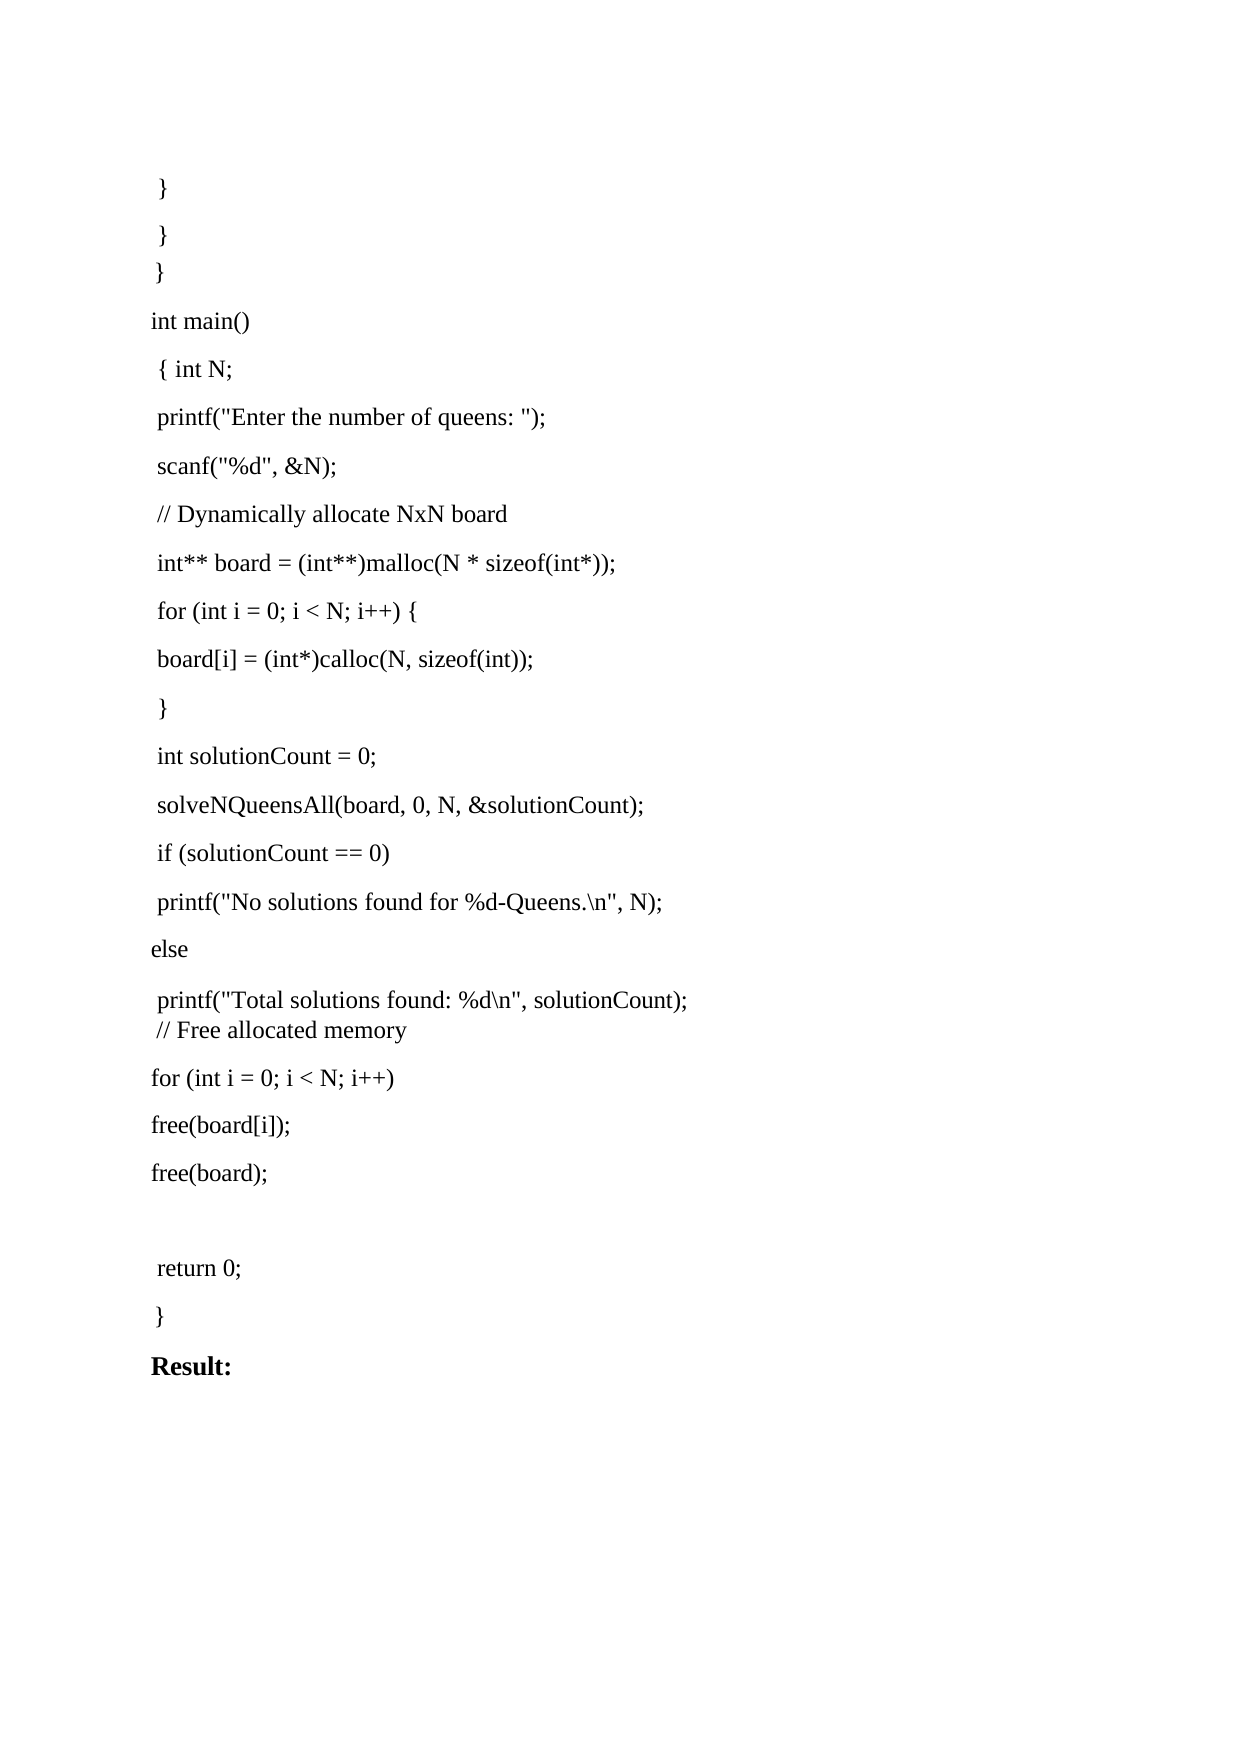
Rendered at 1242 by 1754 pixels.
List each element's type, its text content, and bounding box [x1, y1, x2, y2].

text printf("Total solutions found: %d\n", solutionCount); [157, 985, 1124, 1013]
text return 0; [157, 1253, 1124, 1282]
text } [154, 1301, 1124, 1330]
text Result: [151, 1350, 1124, 1381]
text int main() { int N; [151, 306, 286, 383]
text printf("No solutions found for %d-Queens.\n", N); else [151, 887, 683, 963]
text } [157, 221, 1124, 249]
text int solutionCount = 0; [157, 741, 1124, 770]
text board[i] = (int*)calloc(N, sizeof(int)); [157, 644, 1124, 673]
text solveNQueensAll(board, 0, N, &solutionCount); if (solutionCount == 0) [157, 790, 653, 867]
text } [154, 257, 1124, 286]
text int** board = (int**)malloc(N * sizeof(int*)); for (int i = 0; i < N; i++) { [157, 548, 623, 625]
text // Free allocated memory for (int i = 0; i < N; i++) free(board[i]); free(board); [151, 1015, 407, 1187]
text } [157, 173, 1124, 202]
text } [157, 693, 1124, 722]
text printf("Enter the number of queens: "); scanf("%d", &N); [157, 402, 553, 480]
text // Dynamically allocate NxN board [157, 500, 1124, 528]
